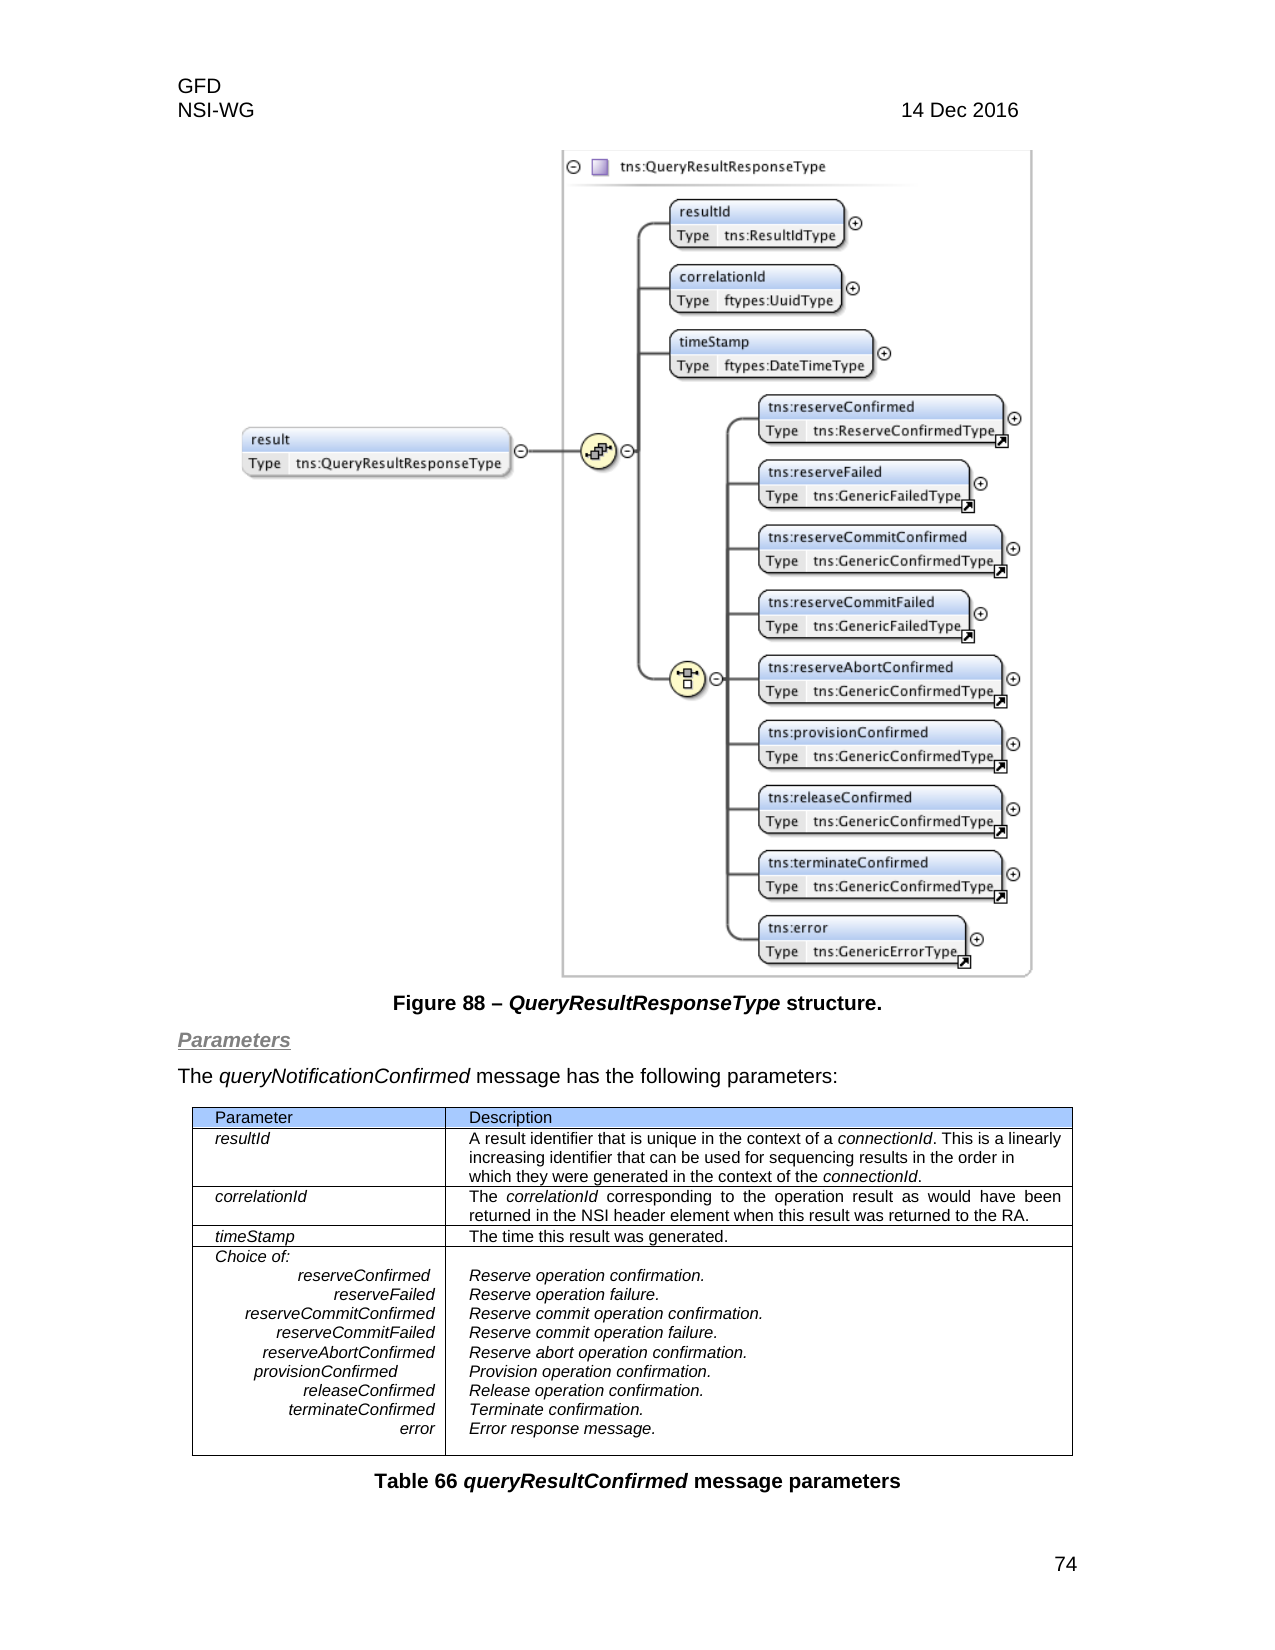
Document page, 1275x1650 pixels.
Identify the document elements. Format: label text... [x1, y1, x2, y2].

text Parameters [177, 1028, 1098, 1052]
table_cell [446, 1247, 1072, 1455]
picture [241, 150, 1034, 979]
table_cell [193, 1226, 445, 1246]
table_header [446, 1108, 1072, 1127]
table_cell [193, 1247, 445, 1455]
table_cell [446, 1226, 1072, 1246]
text Table 66 queryResultConfirmed message parameters [177, 1468, 1098, 1492]
text The queryNotificationConfirmed message has the following parameters: [177, 1064, 1098, 1088]
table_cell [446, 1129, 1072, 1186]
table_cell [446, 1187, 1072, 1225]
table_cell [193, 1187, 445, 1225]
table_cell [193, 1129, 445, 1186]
text Figure 88 – QueryResultResponseType structure. [177, 991, 1098, 1015]
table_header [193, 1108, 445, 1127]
